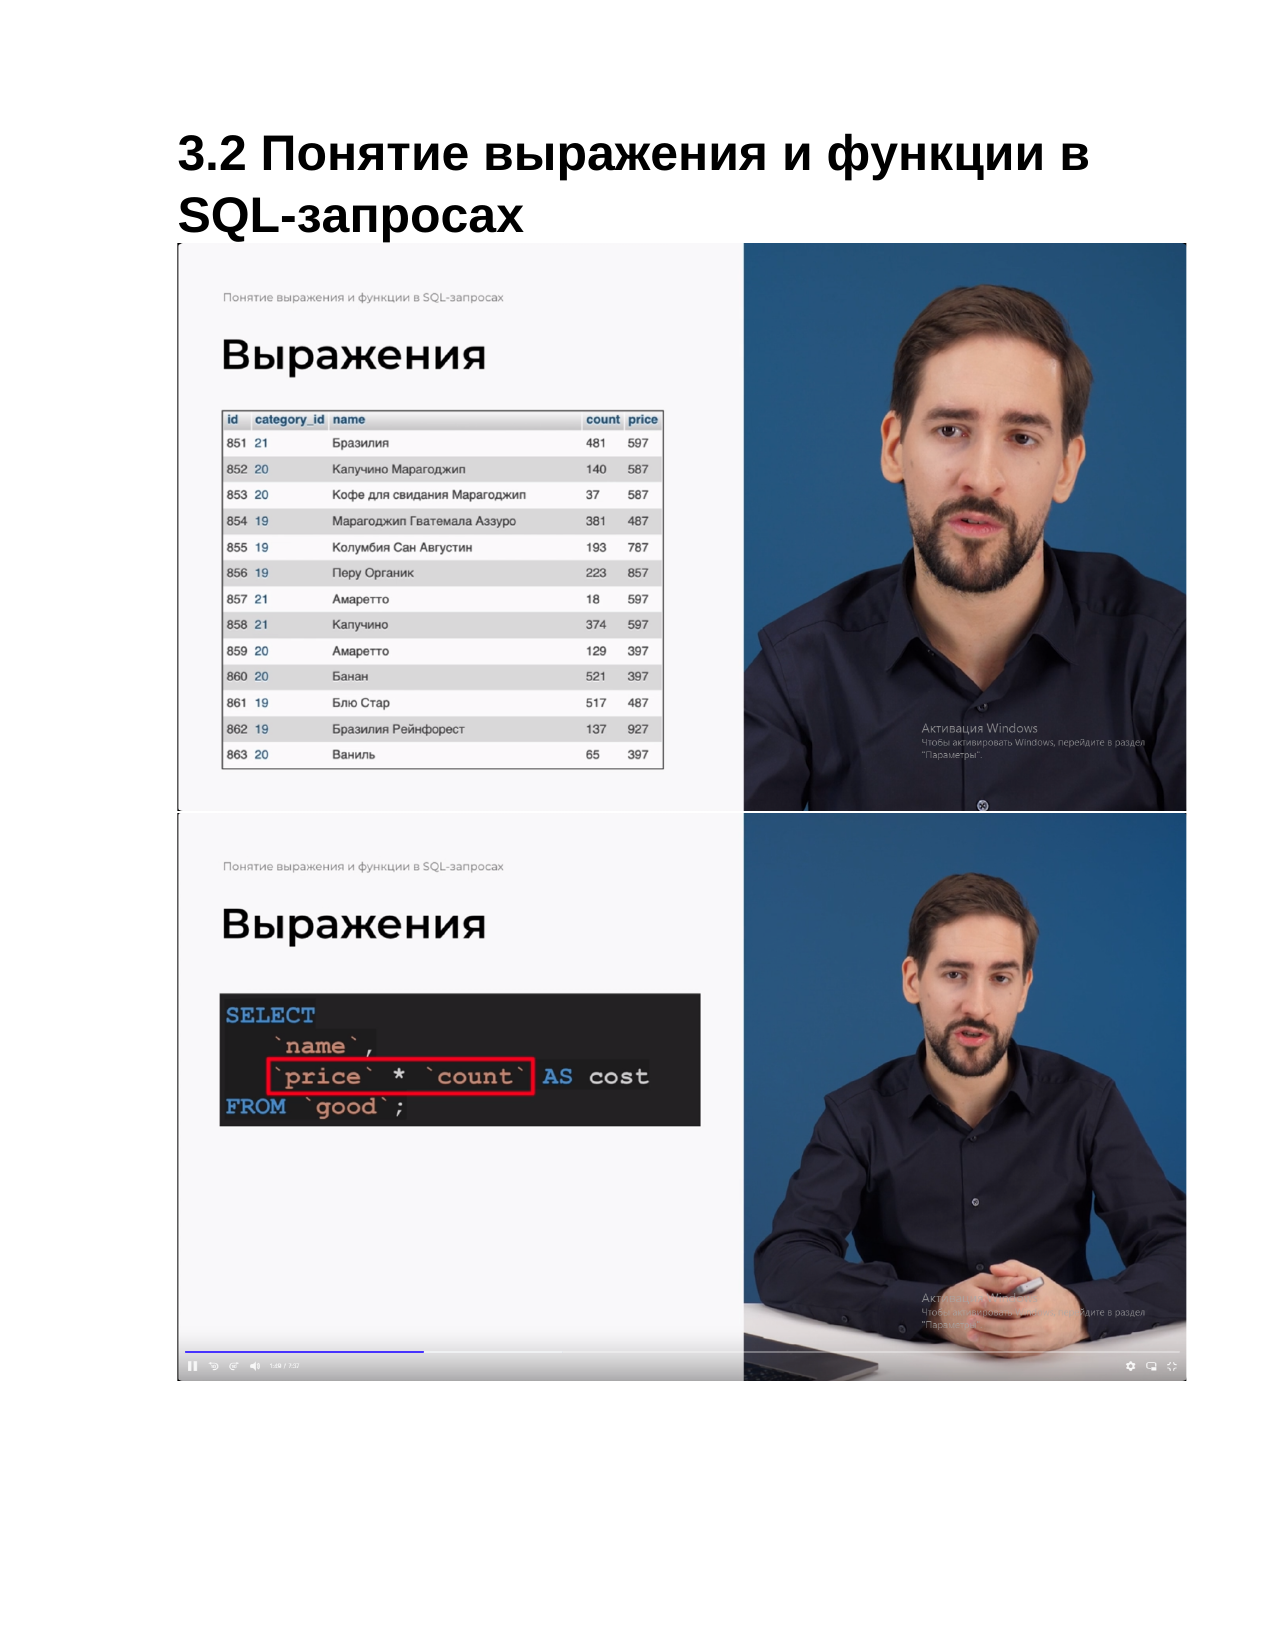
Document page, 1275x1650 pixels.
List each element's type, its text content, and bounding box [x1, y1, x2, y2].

picture [177, 813, 1187, 1381]
picture [177, 243, 1187, 811]
text 3.2 Понятие выражения и функции в SQL-запросах [177, 118, 1186, 243]
